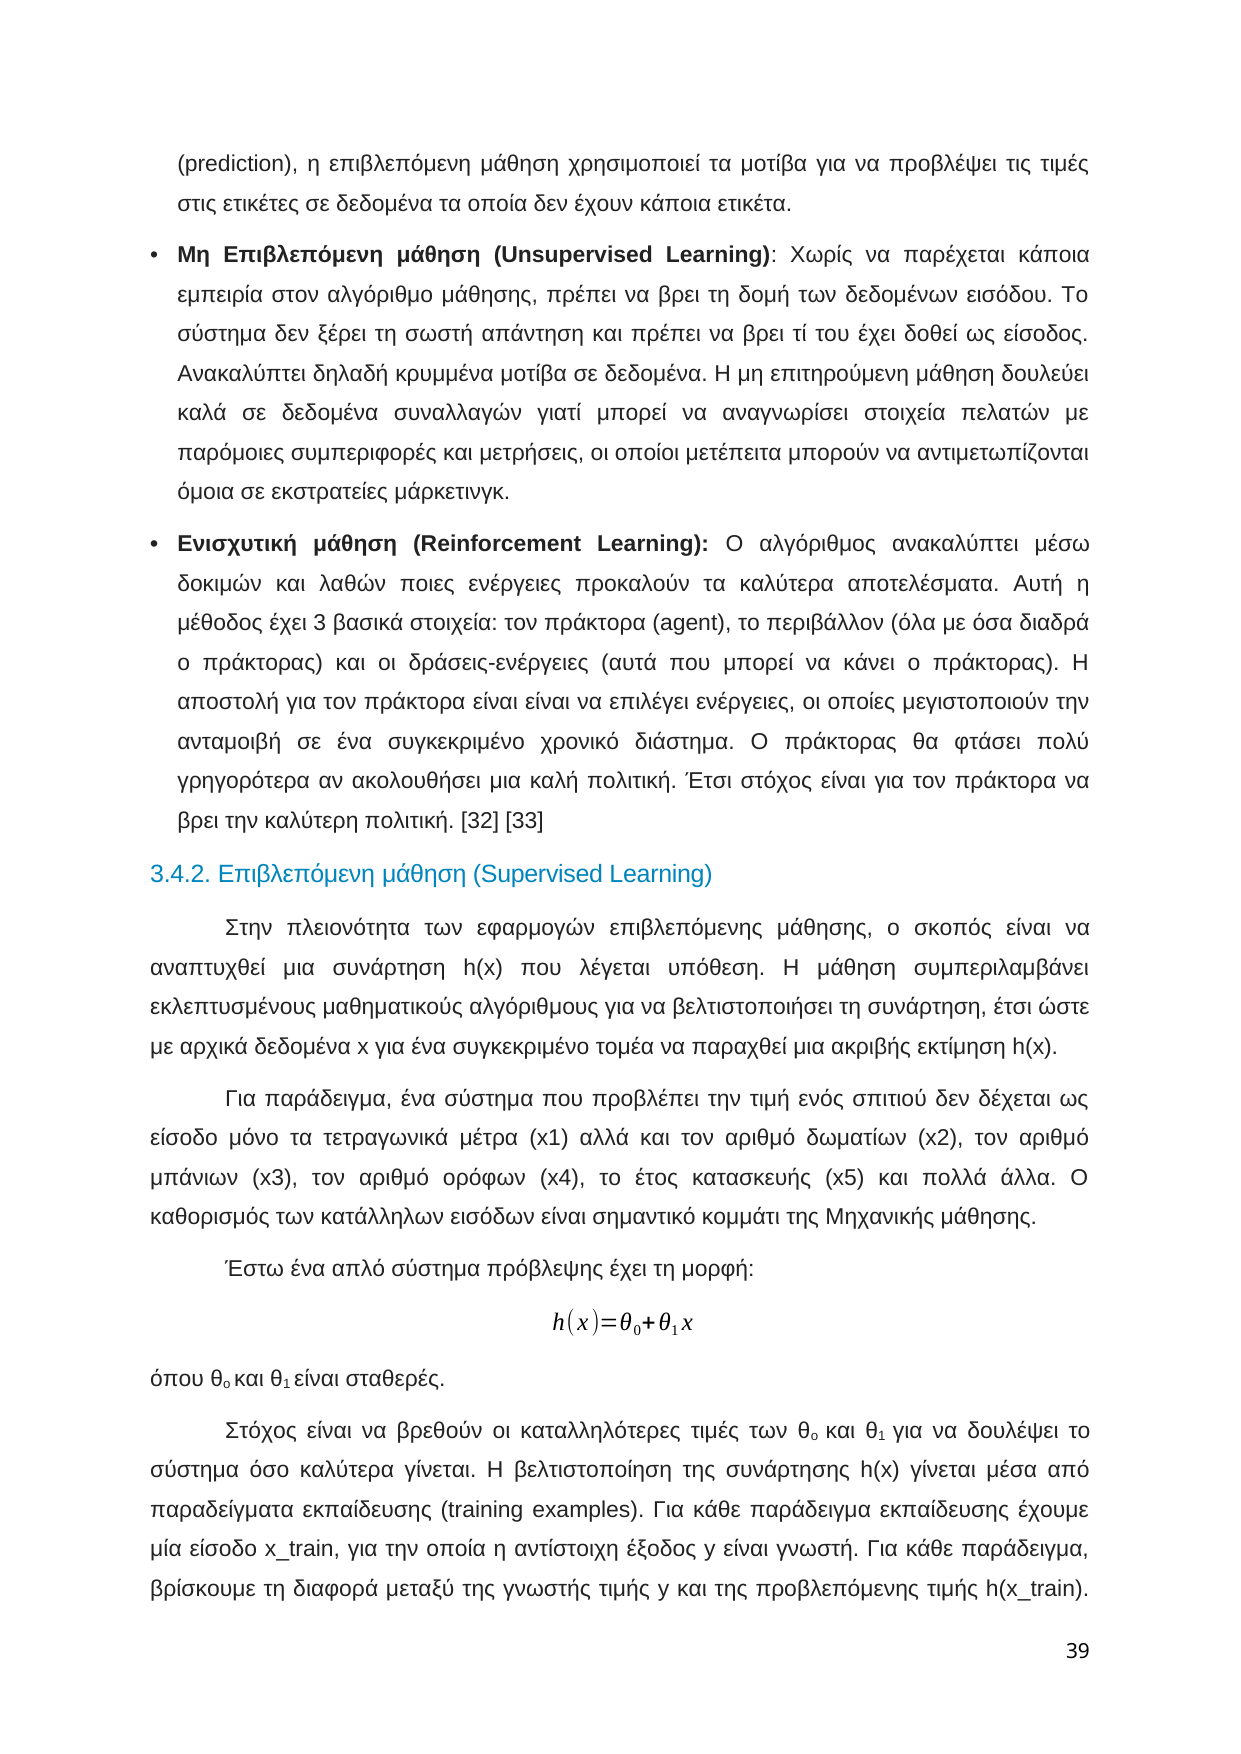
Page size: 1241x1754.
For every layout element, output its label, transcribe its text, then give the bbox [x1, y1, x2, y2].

text 3.4.2. Επιβλεπόμενη μάθηση (Supervised Learning) [150, 859, 1090, 887]
text όπου θο και θ1 είναι σταθερές. [150, 1365, 1090, 1391]
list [150, 150, 1090, 216]
list Ενισχυτική μάθηση (Reinforcement Learning): Ο αλγόριθμος ανακαλύπτει μέσω δοκιμών και λαθών ποιες ενέργειες προκαλούν τα καλύτερα αποτελέσματα. Αυτή η μέθοδος έχει 3 βασικά στοιχεία: τον πράκτορα (agent), το περιβάλλον (όλα με όσα διαδρά ο πράκτορας) και οι δράσεις-ενέργειες (αυτά που μπορεί να κάνει ο πράκτορας). Η αποστολή για τον πράκτορα είναι είναι να επιλέγει ενέργειες, οι οποίες μεγιστοποιούν την ανταμοιβή σε ένα συγκεκριμένο χρονικό διάστημα. Ο πράκτορας θα φτάσει πολύ γρηγορότερα αν ακολουθήσει μια καλή πολιτική. Έτσι στόχος είναι για τον πράκτορα να βρει την καλύτερη πολιτική. [32] [33] [150, 530, 1090, 833]
text Για παράδειγμα, ένα σύστημα που προβλέπει την τιμή ενός σπιτιού δεν δέχεται ως είσοδο μόνο τα τετραγωνικά μέτρα (x1) αλλά και τον αριθμό δωματίων (x2), τον αριθμό μπάνιων (x3), τον αριθμό ορόφων (x4), το έτος κατασκευής (x5) και πολλά άλλα. Ο καθορισμός των κατάλληλων εισόδων είναι σημαντικό κομμάτι της Μηχανικής μάθησης. [150, 1085, 1090, 1229]
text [150, 1417, 1090, 1601]
list Μη Επιβλεπόμενη μάθηση (Unsupervised Learning): Χωρίς να παρέχεται κάποια εμπειρία στον αλγόριθμο μάθησης, πρέπει να βρει τη δομή των δεδομένων εισόδου. Το σύστημα δεν ξέρει τη σωστή απάντηση και πρέπει να βρει τί του έχει δοθεί ως είσοδος. Ανακαλύπτει δηλαδή κρυμμένα μοτίβα σε δεδομένα. Η μη επιτηρούμενη μάθηση δουλεύει καλά σε δεδομένα συναλλαγών γιατί μπορεί να αναγνωρίσει στοιχεία πελατών με παρόμοιες συμπεριφορές και μετρήσεις, οι οποίοι μετέπειτα μπορούν να αντιμετωπίζονται όμοια σε εκστρατείες μάρκετινγκ. [150, 241, 1090, 505]
text Στην πλειονότητα των εφαρμογών επιβλεπόμενης μάθησης, ο σκοπός είναι να αναπτυχθεί μια συνάρτηση h(x) που λέγεται υπόθεση. Η μάθηση συμπεριλαμβάνει εκλεπτυσμένους μαθηματικούς αλγόριθμους για να βελτιστοποιήσει τη συνάρτηση, έτσι ώστε με αρχικά δεδομένα x για ένα συγκεκριμένο τομέα να παραχθεί μια ακριβής εκτίμηση h(x). [150, 914, 1090, 1059]
text Έστω ένα απλό σύστημα πρόβλεψης έχει τη μορφή: [150, 1255, 1090, 1281]
